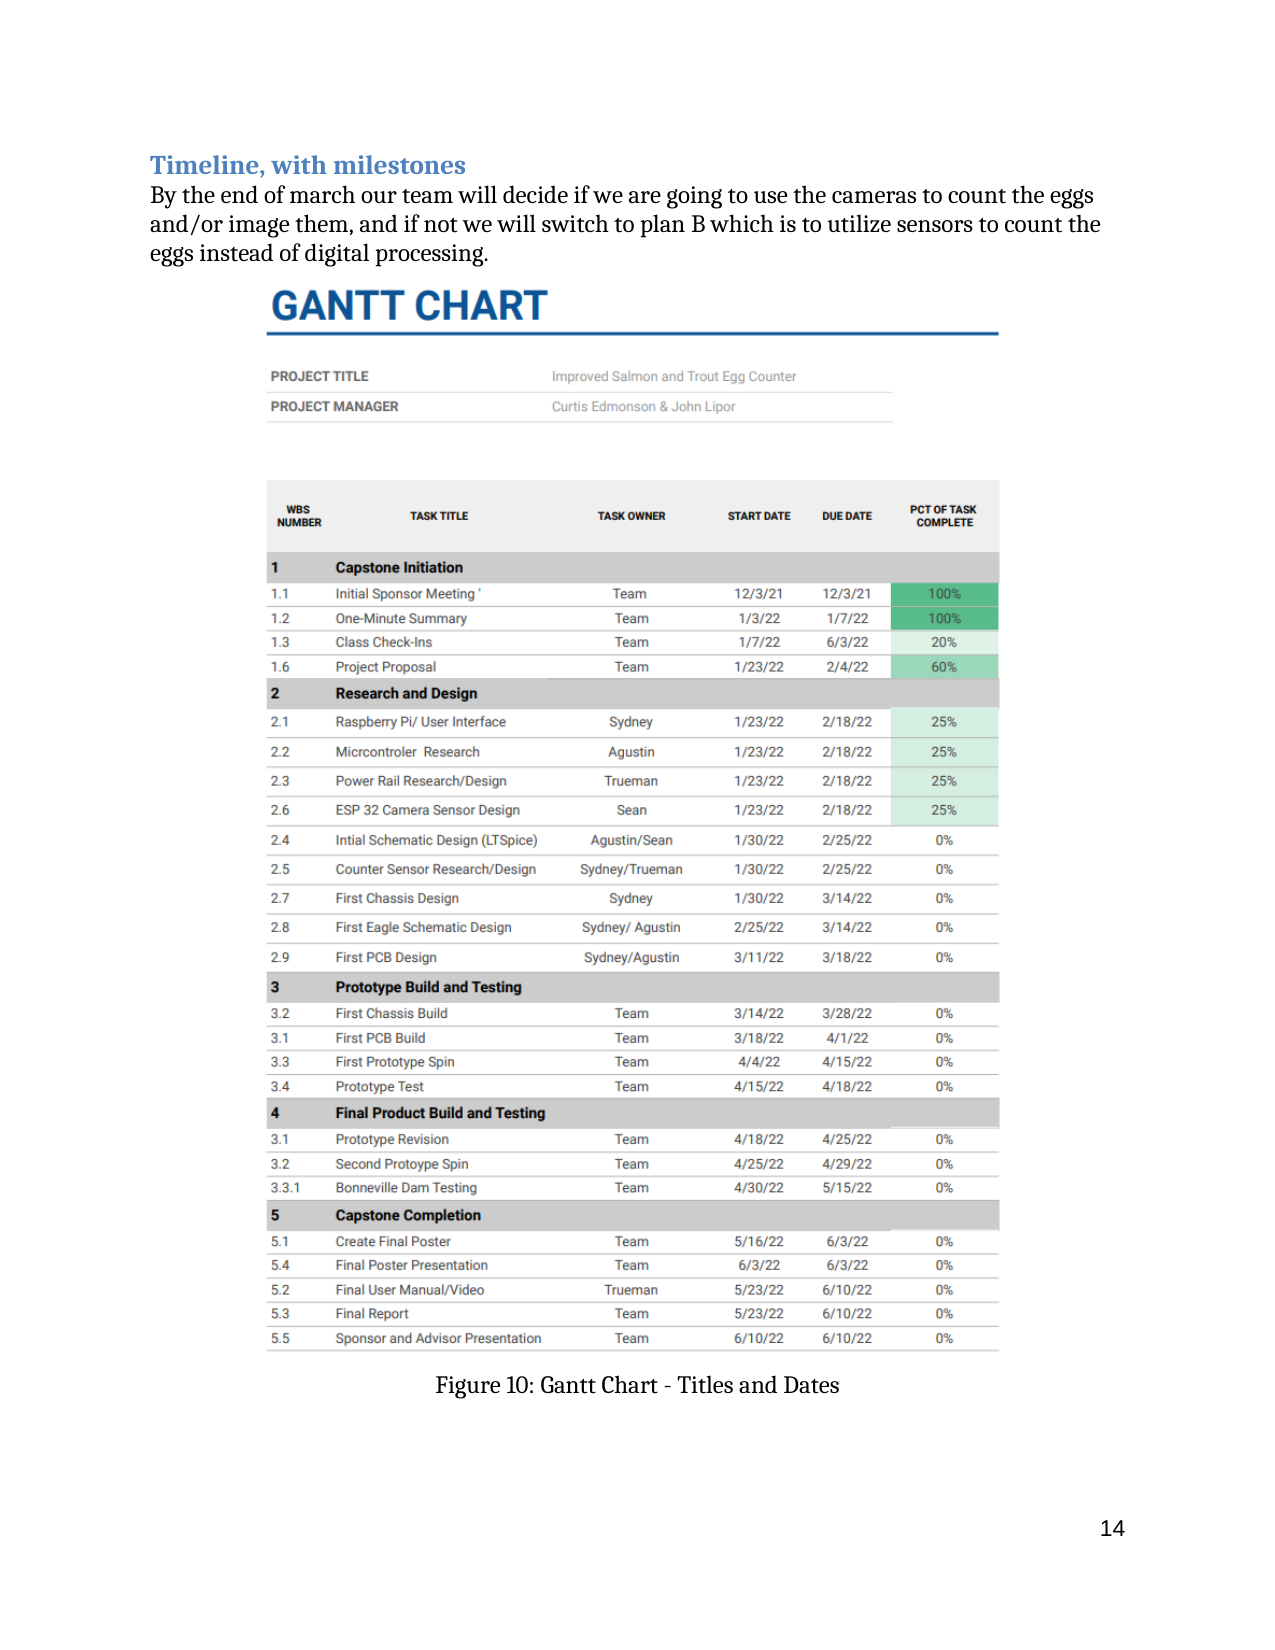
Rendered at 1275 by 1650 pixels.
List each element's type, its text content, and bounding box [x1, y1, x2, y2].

subtitle Timeline, with milestones [150, 150, 1125, 181]
text By the end of march our team will decide if we are going to use the cameras to count the eggs and/or image them, and if not we will switch to plan B which is to utilize sensors to count the eggs instead of digital processing. [150, 181, 1125, 267]
picture [255, 267, 1020, 1371]
text Figure 10: Gantt Chart - Titles and Dates [150, 1371, 1125, 1399]
